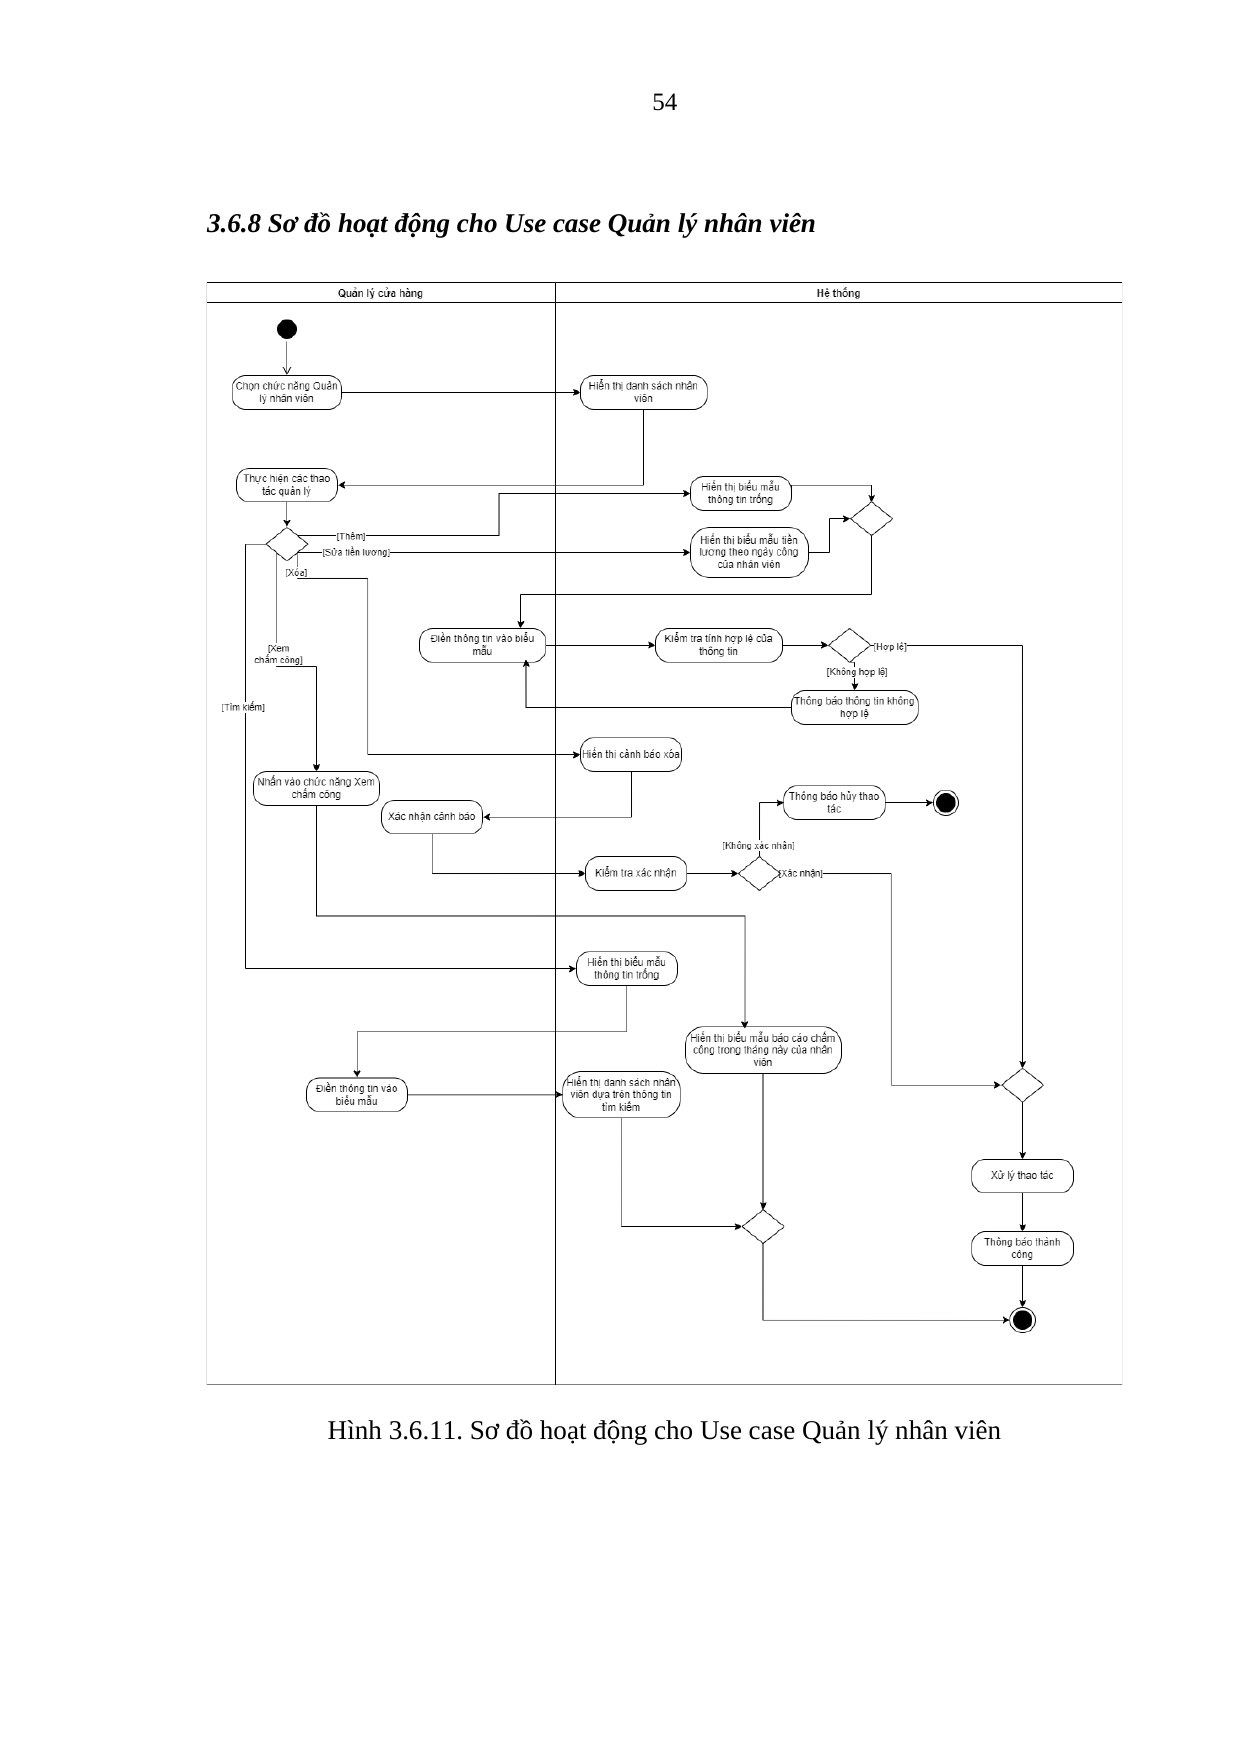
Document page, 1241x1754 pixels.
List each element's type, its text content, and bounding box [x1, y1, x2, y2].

picture [206, 282, 1123, 1385]
subtitle Sơ đồ hoạt động cho Use case Quản lý nhân viên [207, 207, 1122, 238]
